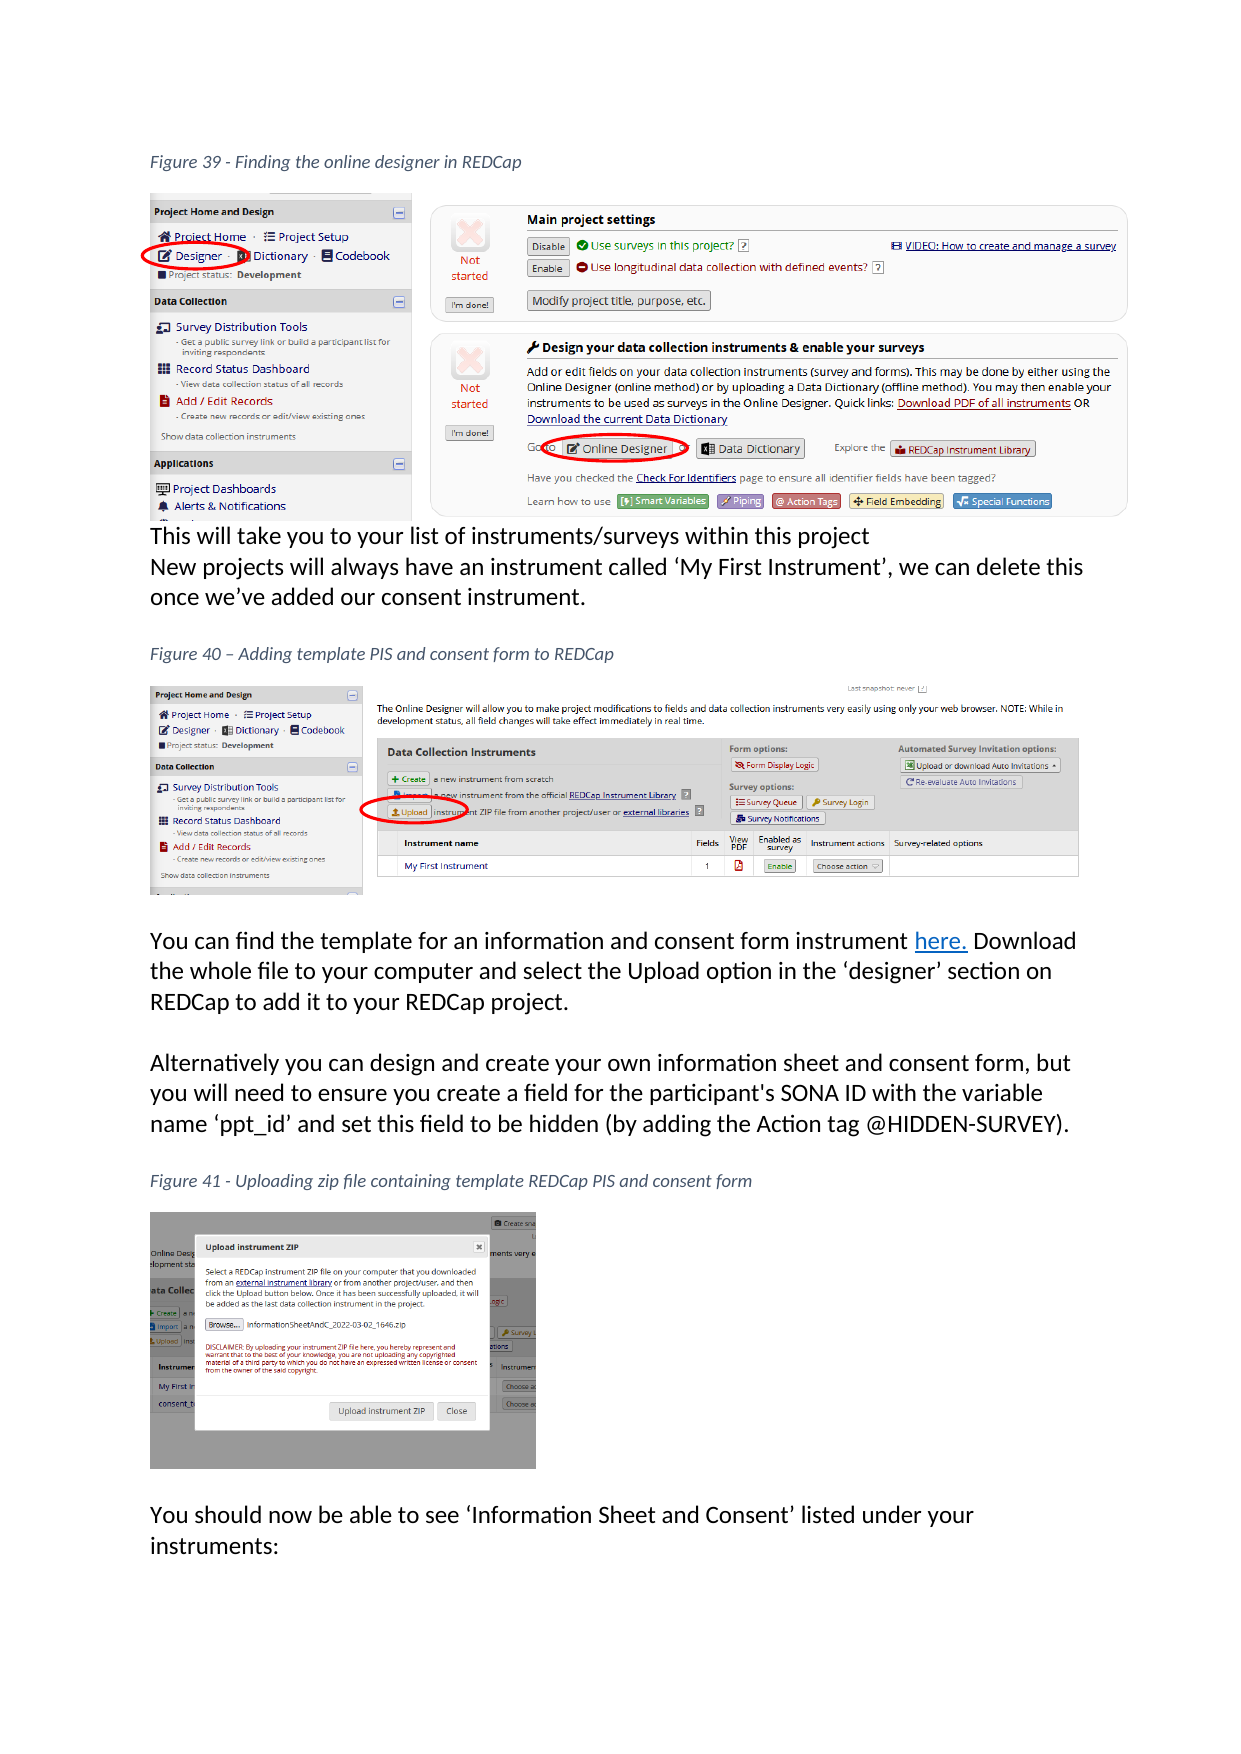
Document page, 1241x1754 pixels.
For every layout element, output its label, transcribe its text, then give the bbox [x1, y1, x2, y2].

text You should now be able to see ‘Information Sheet and Consent’ listed under your instruments: [150, 1499, 1090, 1560]
picture [150, 686, 1091, 895]
text This will take you to your list of instruments/surveys within this project [150, 521, 1090, 551]
text Figure 40 – Adding template PIS and consent form to REDCap [150, 642, 1090, 665]
text Figure 39 - Finding the online designer in REDCap [150, 150, 1090, 173]
text New projects will always have an instrument called ‘My First Instrument’, we can delete this once we’ve added our consent instrument. [150, 551, 1090, 612]
text Alternatively you can design and create your own information sheet and consent form, but you will need to ensure you create a field for the participant's SONA ID with the variable name ‘ppt_id’ and set this field to be hidden (by adding the Action tag @HIDDEN-SURVEY). [150, 1047, 1090, 1138]
picture [150, 1212, 536, 1469]
picture [150, 244, 246, 267]
text Figure 41 - Uploading zip file containing template REDCap PIS and consent form [150, 1169, 1090, 1192]
picture [150, 193, 1161, 521]
text You can find the template for an information and consent form instrument here. Download the whole file to your computer and select the Upload option in the ‘designer’ section on REDCap to add it to your REDCap project. [150, 925, 1090, 1016]
